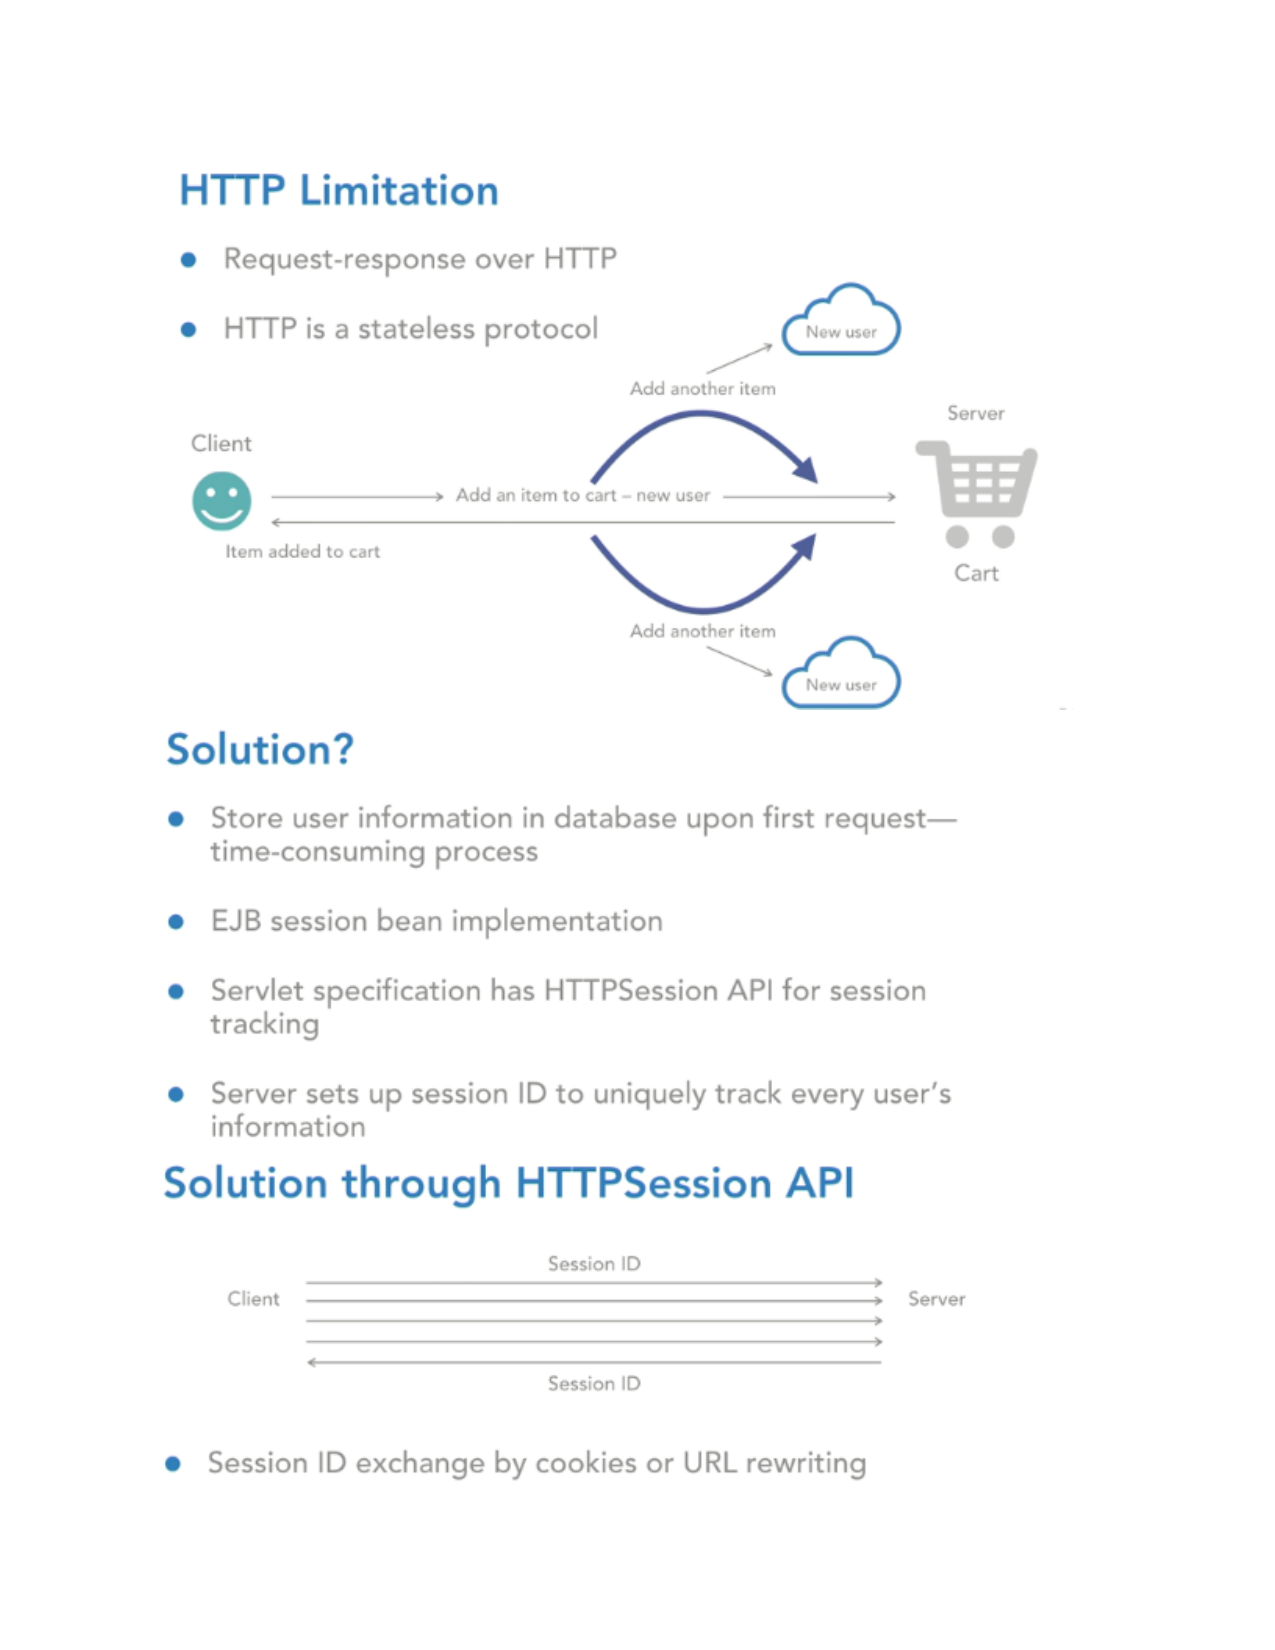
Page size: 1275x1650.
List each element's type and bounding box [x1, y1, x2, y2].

picture [150, 713, 1022, 1156]
picture [150, 1160, 972, 1490]
picture [150, 150, 1074, 710]
